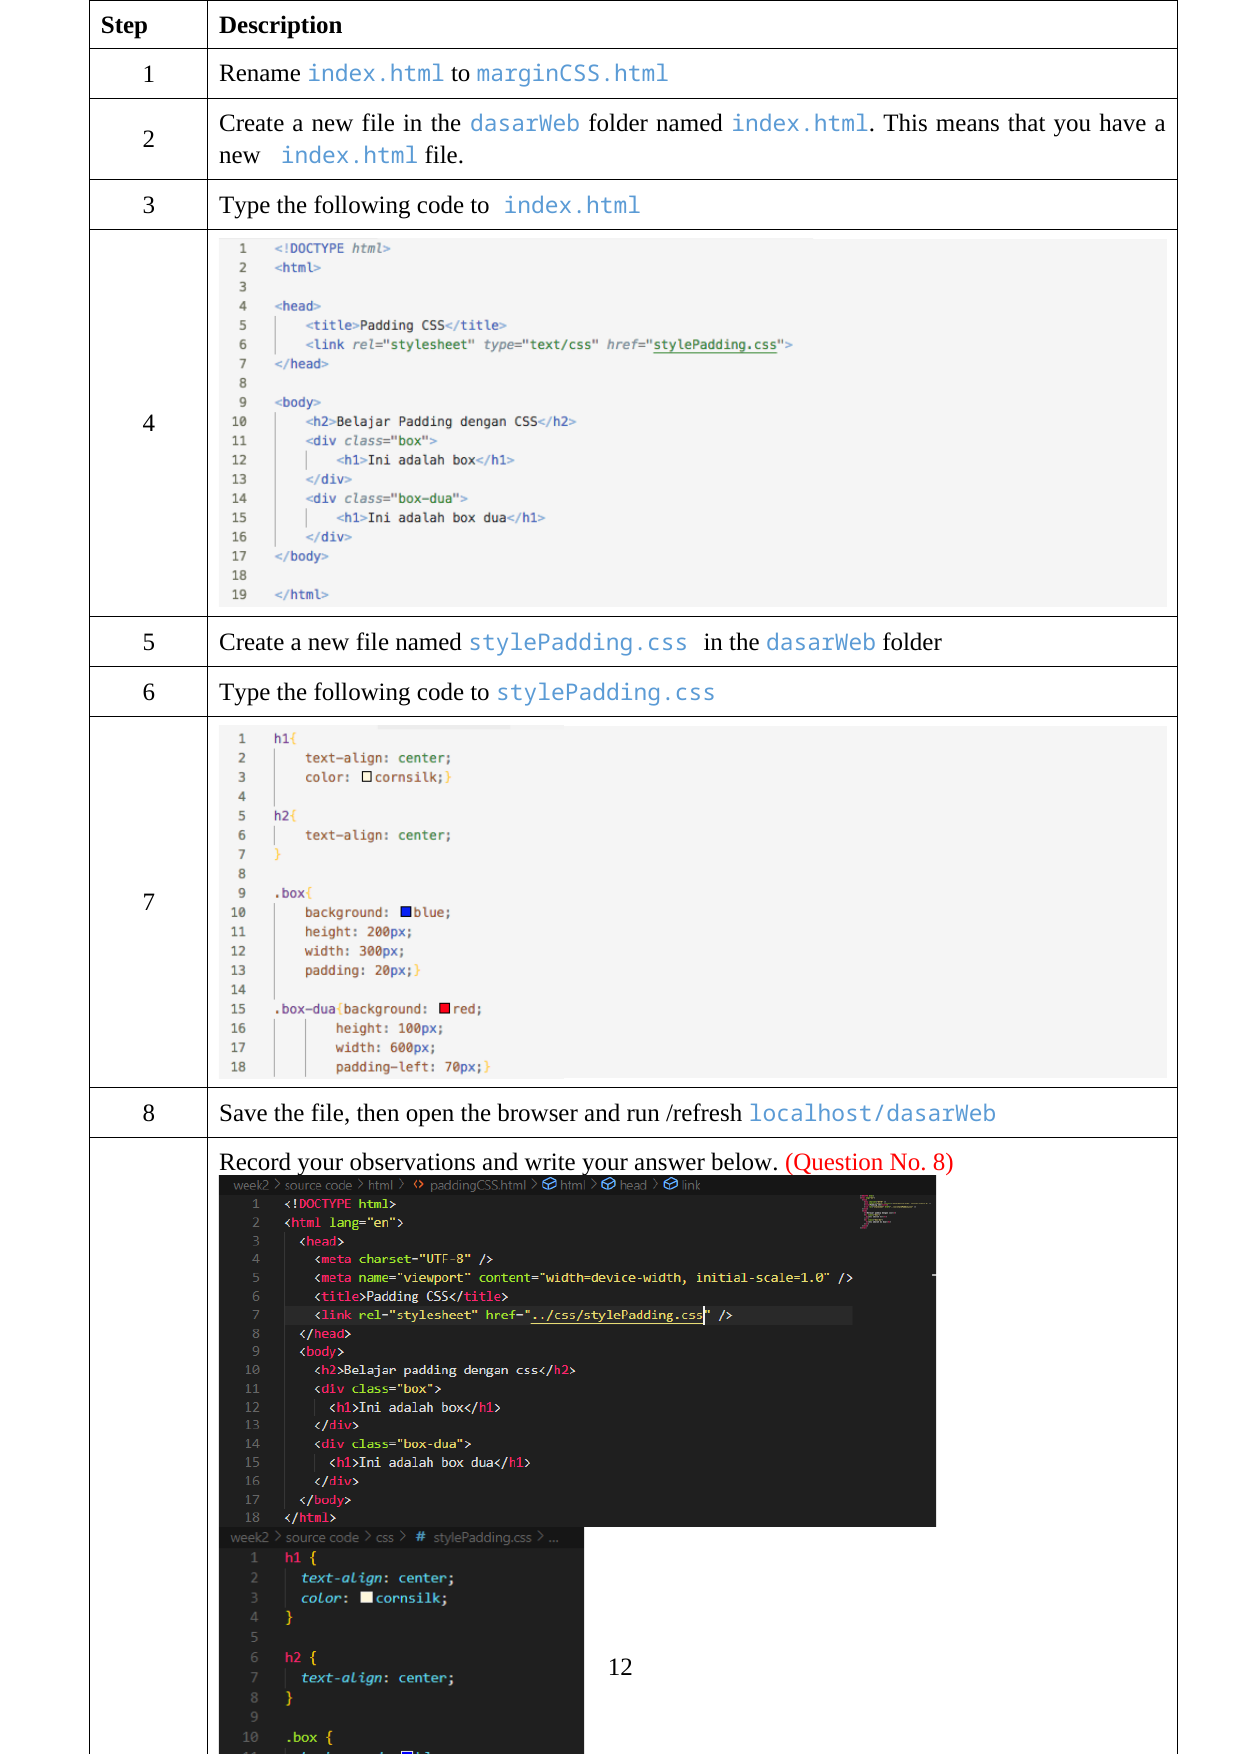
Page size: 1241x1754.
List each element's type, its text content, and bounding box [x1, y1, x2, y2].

table_cell Create a new file named stylePadding.css in the dasarWeb folder [208, 617, 1177, 666]
table_cell Rename index.html to marginCSS.html [208, 49, 1177, 97]
table_cell Create a new file in the dasarWeb folder named index.html. This means that you have a new index.html file. [208, 99, 1177, 179]
table_cell 2 [90, 99, 207, 179]
picture [218, 1175, 937, 1754]
table_cell 8 [90, 1088, 207, 1137]
table_cell 3 [90, 180, 207, 229]
picture [218, 238, 814, 607]
table_cell 7 [90, 717, 207, 1087]
table_cell [208, 717, 1177, 1087]
table_cell Record your observations and write your answer below. (Question No. 8) My Answer : padding controls the space within an element. [208, 1138, 1177, 1754]
table_cell 9 [90, 1138, 207, 1754]
table_header Step [90, 1, 207, 47]
table_cell 4 [90, 230, 207, 616]
table_cell 5 [90, 617, 207, 666]
table_header Description [208, 1, 1177, 47]
table_cell 6 [90, 667, 207, 716]
table_cell Type the following code to index.html [208, 180, 1177, 229]
picture [218, 725, 564, 1079]
table_cell Type the following code to stylePadding.css [208, 667, 1177, 716]
table_cell 1 [90, 49, 207, 97]
table_cell Save the file, then open the browser and run /refresh localhost/dasarWeb [208, 1088, 1177, 1137]
table_cell [208, 230, 1177, 616]
